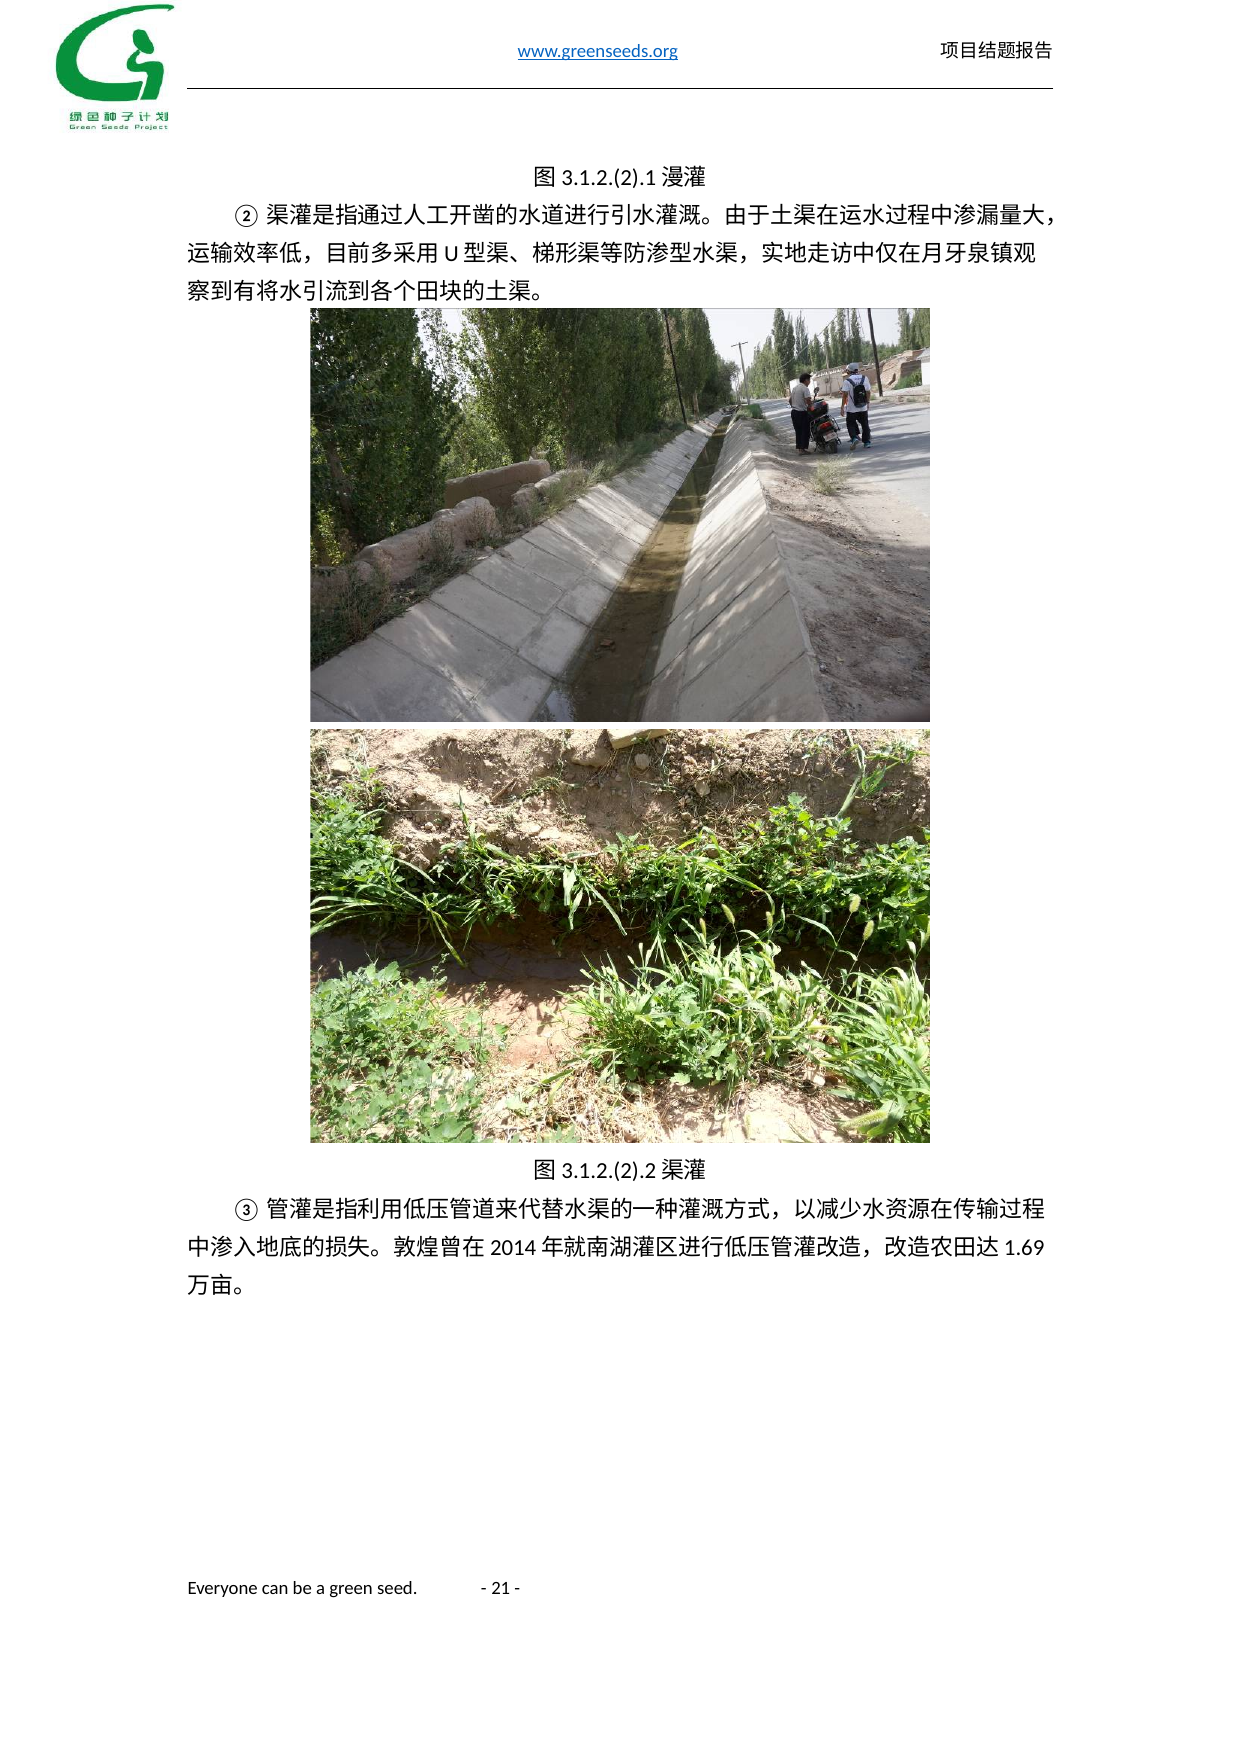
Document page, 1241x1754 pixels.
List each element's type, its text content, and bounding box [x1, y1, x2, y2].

text 图3.1.2.(2).2渠灌 [187, 1150, 1053, 1188]
picture [47, 0, 188, 134]
picture [310, 729, 930, 1143]
picture [310, 308, 930, 722]
text 图3.1.2.(2).1漫灌 [187, 156, 1053, 194]
text ②渠灌是指通过人工开凿的水道进行引水灌溉。由于土渠在运水过程中渗漏量大，运输效率低，目前多采用U型渠、梯形渠等防渗型水渠，实地走访中仅在月牙泉镇观察到有将水引流到各个田块的土渠。 [187, 194, 1053, 309]
text ③管灌是指利用低压管道来代替水渠的一种灌溉方式，以减少水资源在传输过程中渗入地底的损失。敦煌曾在2014年就南湖灌区进行低压管灌改造，改造农田达1.69万亩。 [187, 1188, 1053, 1303]
